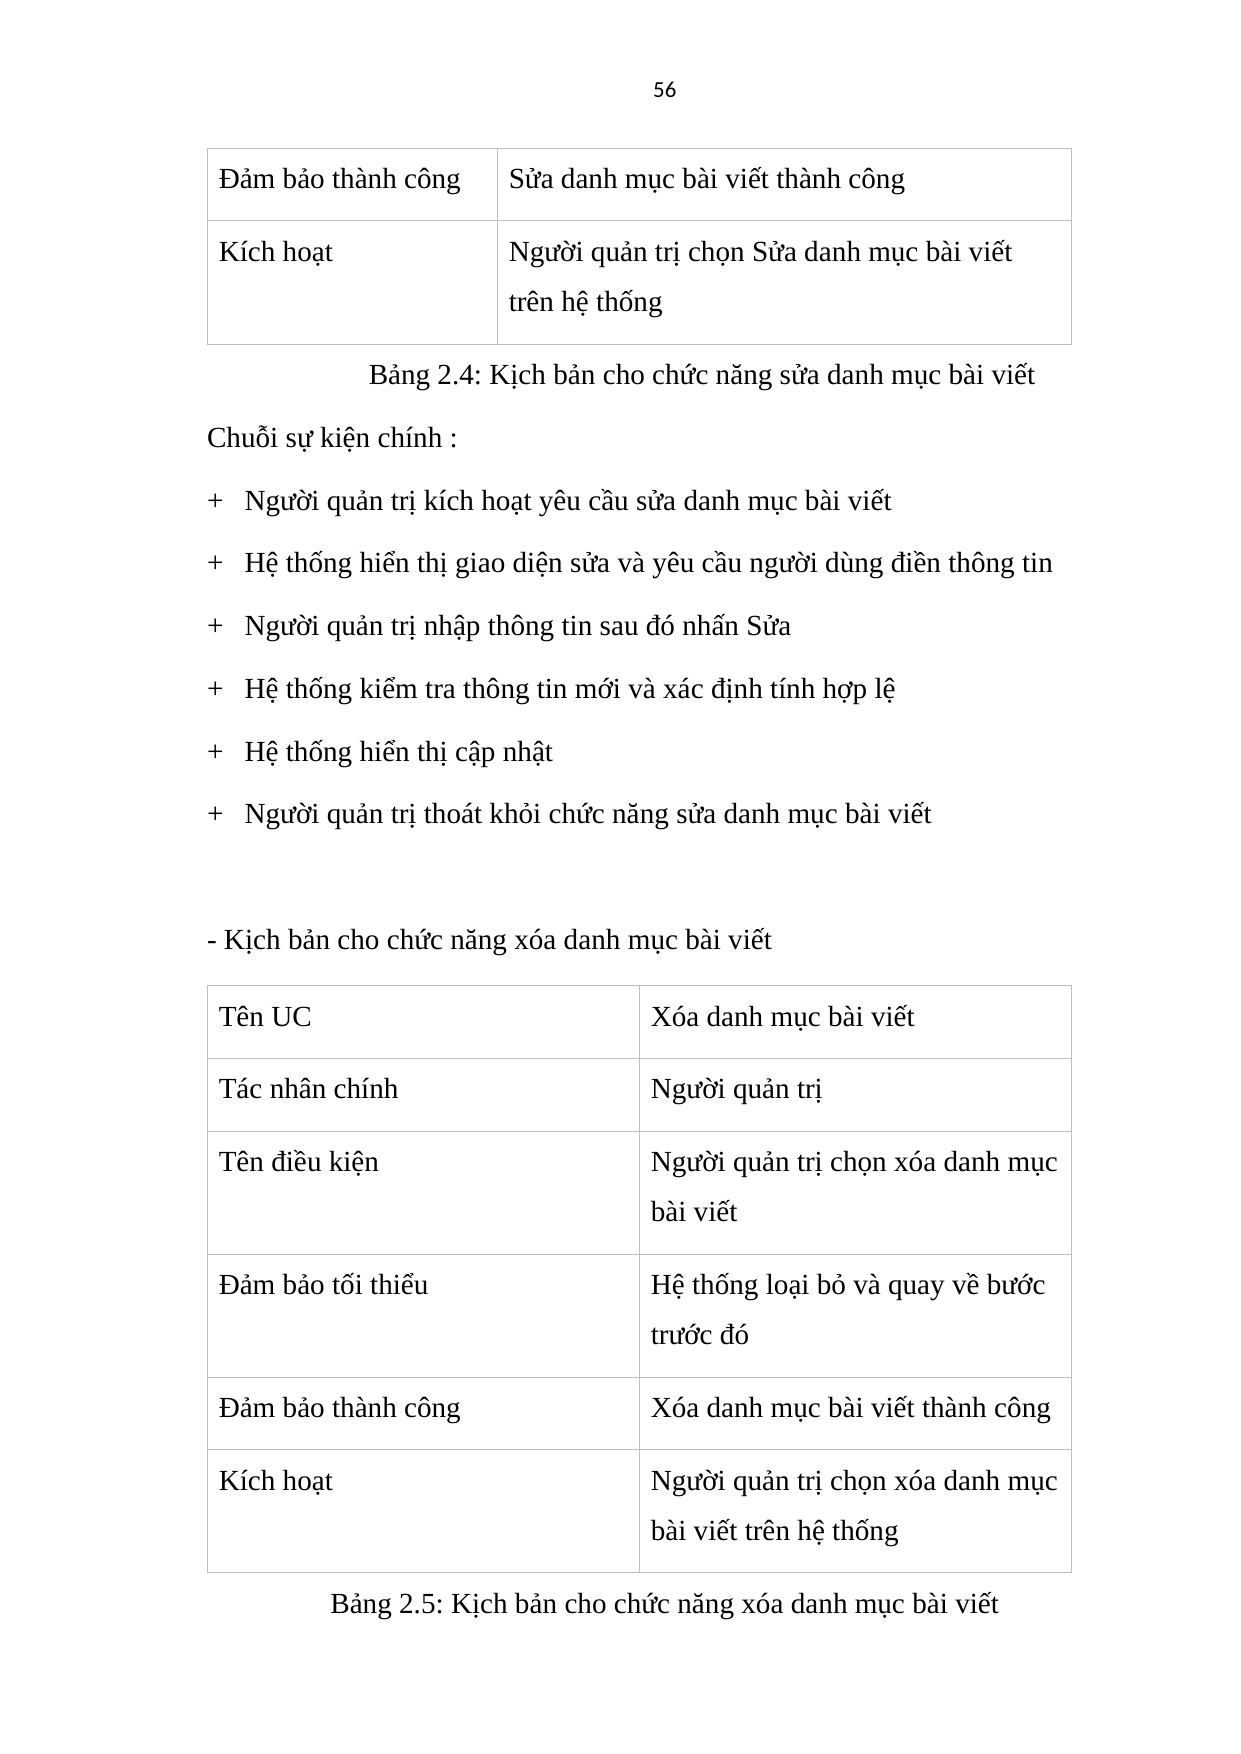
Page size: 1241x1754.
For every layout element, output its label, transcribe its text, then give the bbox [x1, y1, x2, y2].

table_cell Hệ thống loại bỏ và quay về bước trước đó [640, 1255, 1071, 1377]
table_cell Người quản trị chọn xóa danh mục bài viết [640, 1132, 1071, 1253]
table_cell Tên điều kiện [208, 1132, 639, 1253]
text Bảng 2.5: Kịch bản cho chức năng xóa danh mục bài viết [207, 1586, 1122, 1619]
list Hệ thống hiển thị cập nhật [207, 734, 1122, 767]
table_cell Đảm bảo tối thiểu [208, 1255, 639, 1377]
table_cell Đảm bảo thành công [208, 149, 497, 220]
text Chuỗi sự kiện chính : [207, 420, 1122, 453]
list Người quản trị nhập thông tin sau đó nhấn Sửa [207, 608, 1122, 642]
table_cell Người quản trị [640, 1059, 1071, 1131]
table_cell Đảm bảo thành công [208, 1378, 639, 1449]
table_header Tên UC [208, 986, 639, 1058]
table_cell Người quản trị chọn Sửa danh mục bài viết trên hệ thống [498, 221, 1071, 343]
text Bảng 2.4: Kịch bản cho chức năng sửa danh mục bài viết [207, 357, 1122, 391]
text - Kịch bản cho chức năng xóa danh mục bài viết [207, 922, 1122, 956]
list Người quản trị thoát khỏi chức năng sửa danh mục bài viết [207, 797, 1122, 830]
table_cell Xóa danh mục bài viết thành công [640, 1378, 1071, 1449]
table_header Xóa danh mục bài viết [640, 986, 1071, 1058]
list Hệ thống kiểm tra thông tin mới và xác định tính hợp lệ [207, 671, 1122, 704]
table_cell Sửa danh mục bài viết thành công [498, 149, 1071, 220]
list Người quản trị kích hoạt yêu cầu sửa danh mục bài viết [207, 483, 1122, 516]
list Hệ thống hiển thị giao diện sửa và yêu cầu người dùng điền thông tin [207, 545, 1122, 579]
table_cell Người quản trị chọn xóa danh mục bài viết trên hệ thống [640, 1450, 1071, 1572]
table_cell Tác nhân chính [208, 1059, 639, 1131]
table_cell Kích hoạt [208, 1450, 639, 1572]
table_cell Kích hoạt [208, 221, 497, 343]
